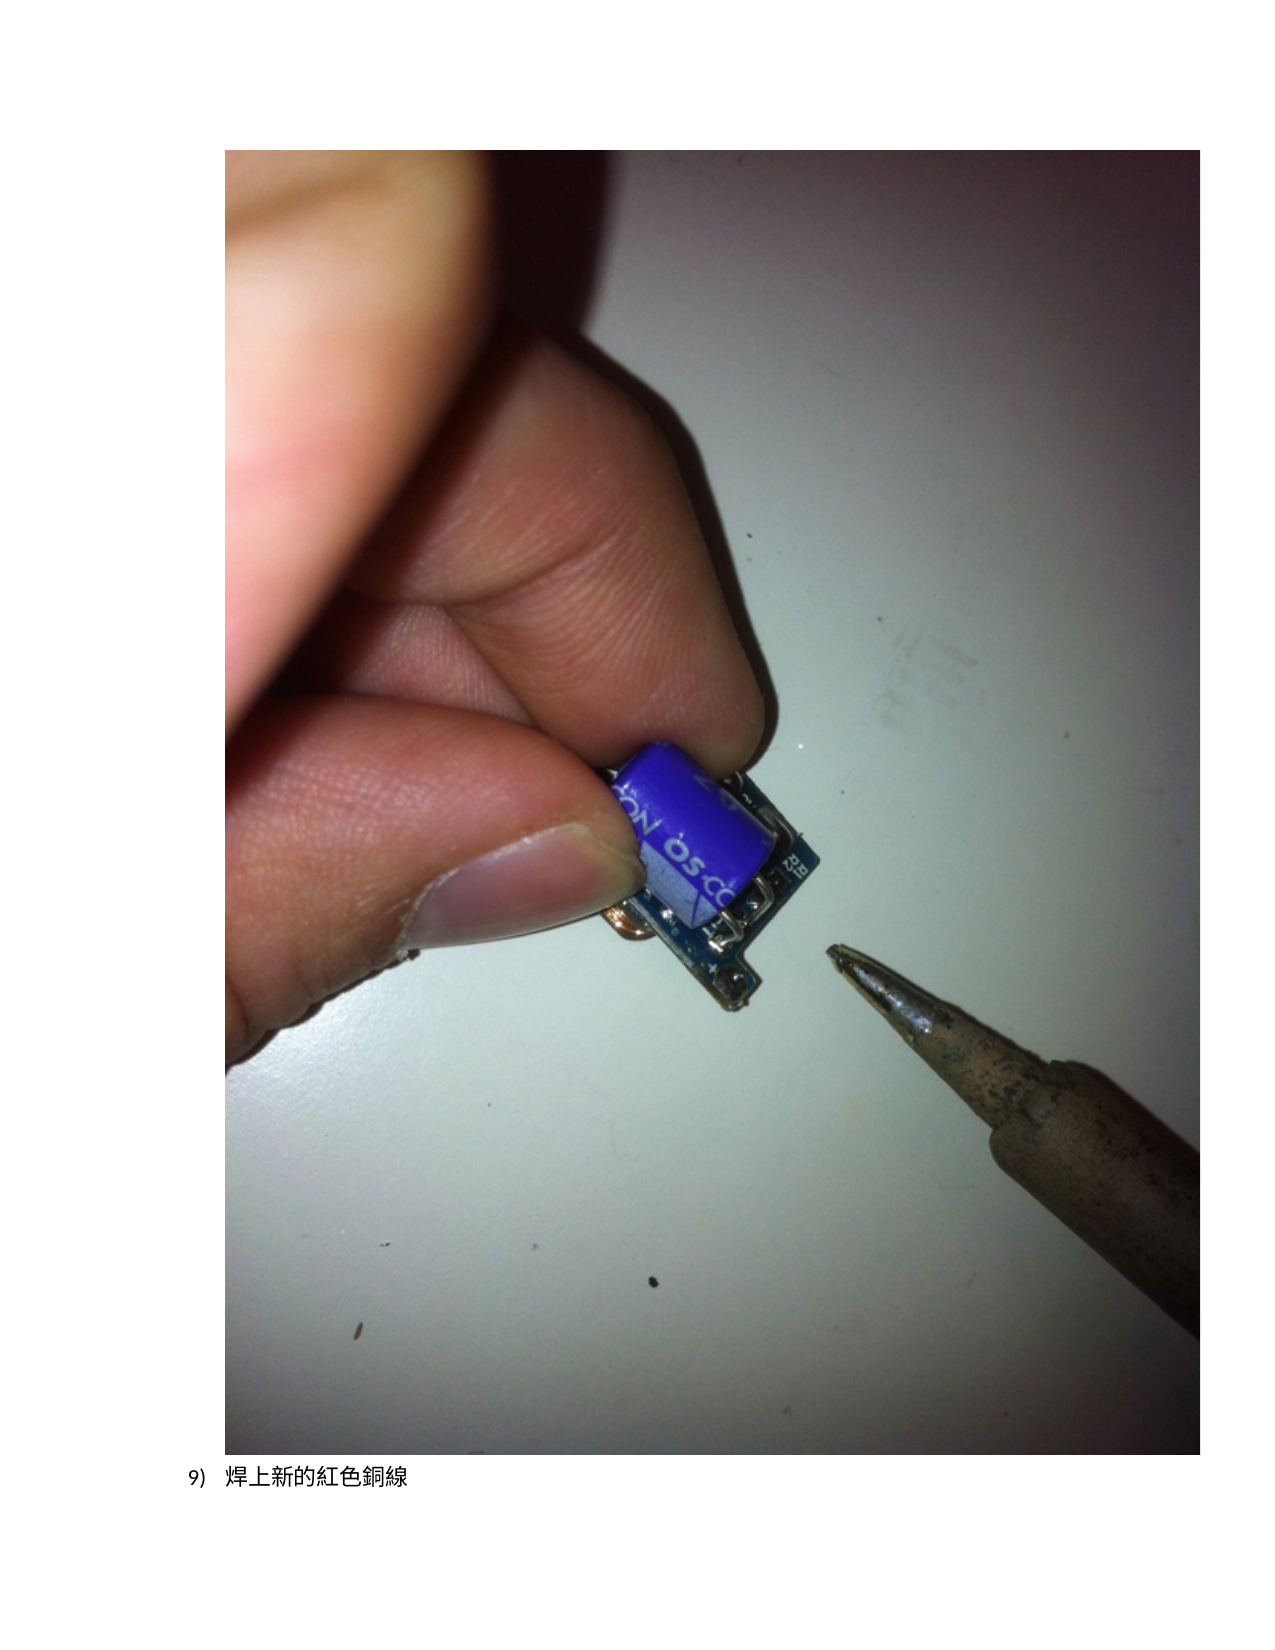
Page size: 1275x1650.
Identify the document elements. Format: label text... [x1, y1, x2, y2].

picture [225, 150, 1200, 1455]
list 焊上新的紅色銅線 [187, 1459, 1125, 1492]
